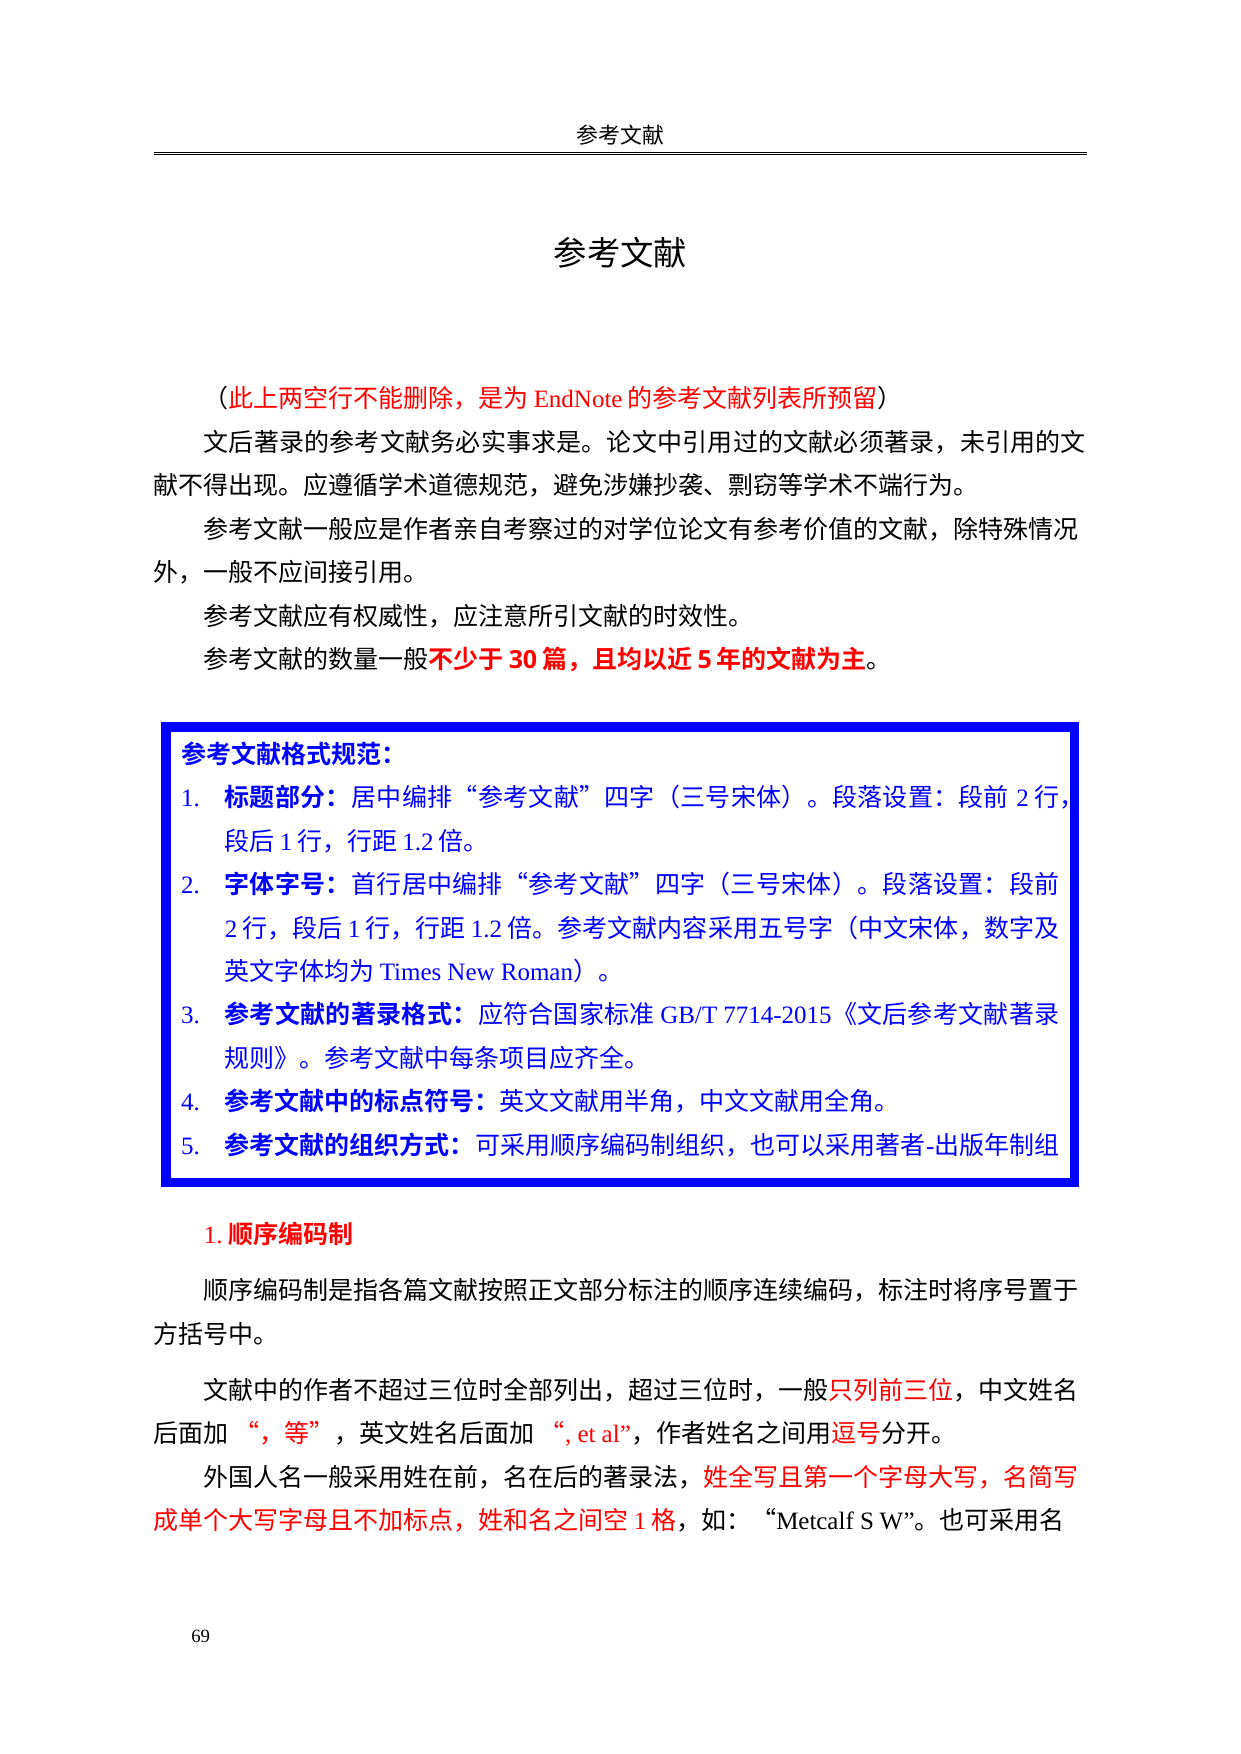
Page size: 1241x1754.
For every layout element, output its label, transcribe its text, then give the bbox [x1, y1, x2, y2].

text 参考文献应有权威性，应注意所引文献的时效性。 [153, 596, 1087, 632]
text 文献中的作者不超过三位时全部列出，超过三位时，一般只列前三位，中文姓名后面加 “，等”，英文姓名后面加 “, et al”，作者姓名之间用逗号分开。 [153, 1370, 1087, 1450]
text 参考文献一般应是作者亲自考察过的对学位论文有参考价值的文献，除特殊情况外，一般不应间接引用。 [153, 509, 1087, 589]
list 顺序编码制 [153, 696, 1087, 1251]
text （此上两空行不能删除，是为EndNote的参考文献列表所预留） [153, 379, 1087, 415]
list 参考文献的数量一般不少于30篇，且均以近5年的文献为主。 [153, 639, 1087, 676]
subtitle 参考文献 [153, 227, 1087, 275]
text 文后著录的参考文献务必实事求是。论文中引用过的文献必须著录，未引用的文献不得出现。应遵循学术道德规范，避免涉嫌抄袭、剽窃等学术不端行为。 [153, 422, 1087, 502]
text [153, 1457, 1087, 1537]
text 顺序编码制是指各篇文献按照正文部分标注的顺序连续编码，标注时将序号置于方括号中。 [153, 1271, 1087, 1351]
